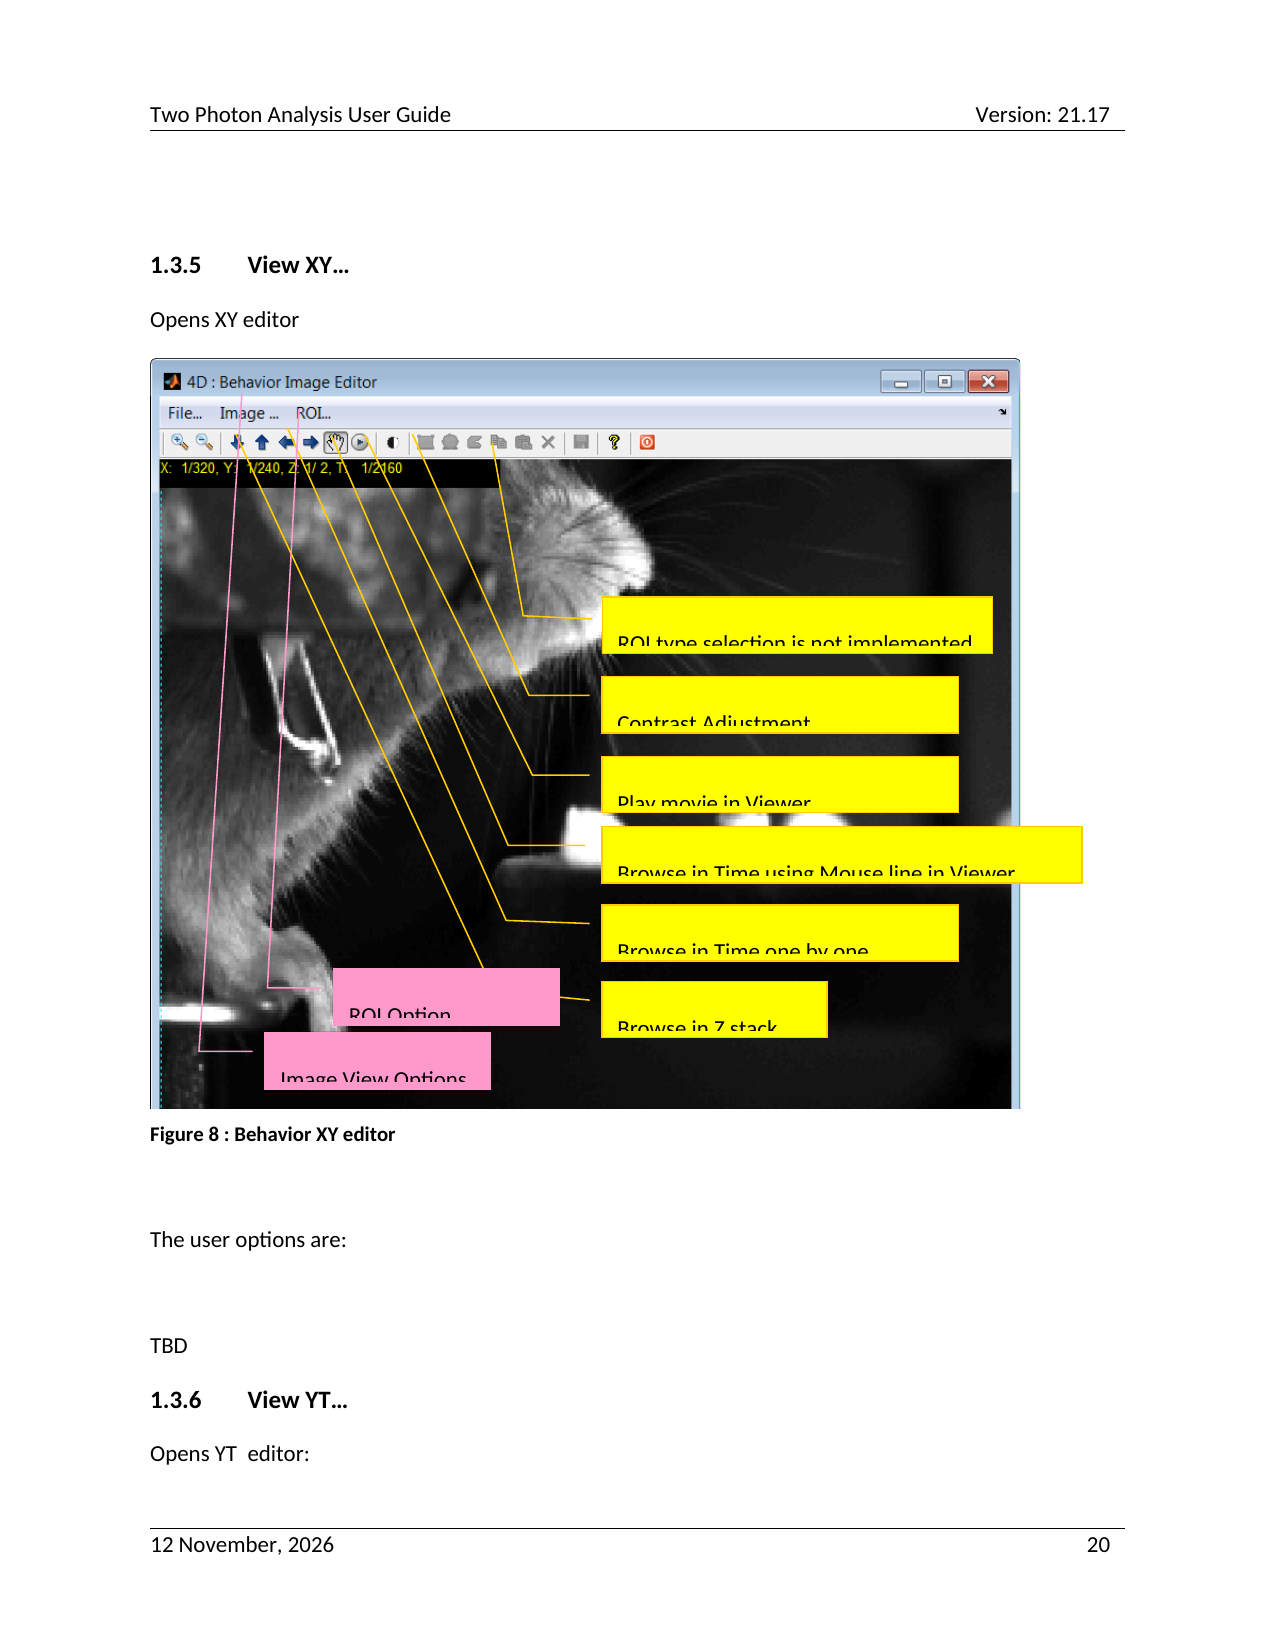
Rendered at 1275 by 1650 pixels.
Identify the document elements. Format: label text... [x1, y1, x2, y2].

subtitle View YT… [150, 1384, 1125, 1414]
text TBD [150, 1331, 1125, 1359]
text The user options are: [150, 1225, 1125, 1253]
picture [150, 358, 1021, 1109]
text Opens YT editor: [150, 1439, 1125, 1467]
text Opens XY editor [150, 305, 1125, 333]
subtitle View XY… [150, 250, 1125, 280]
